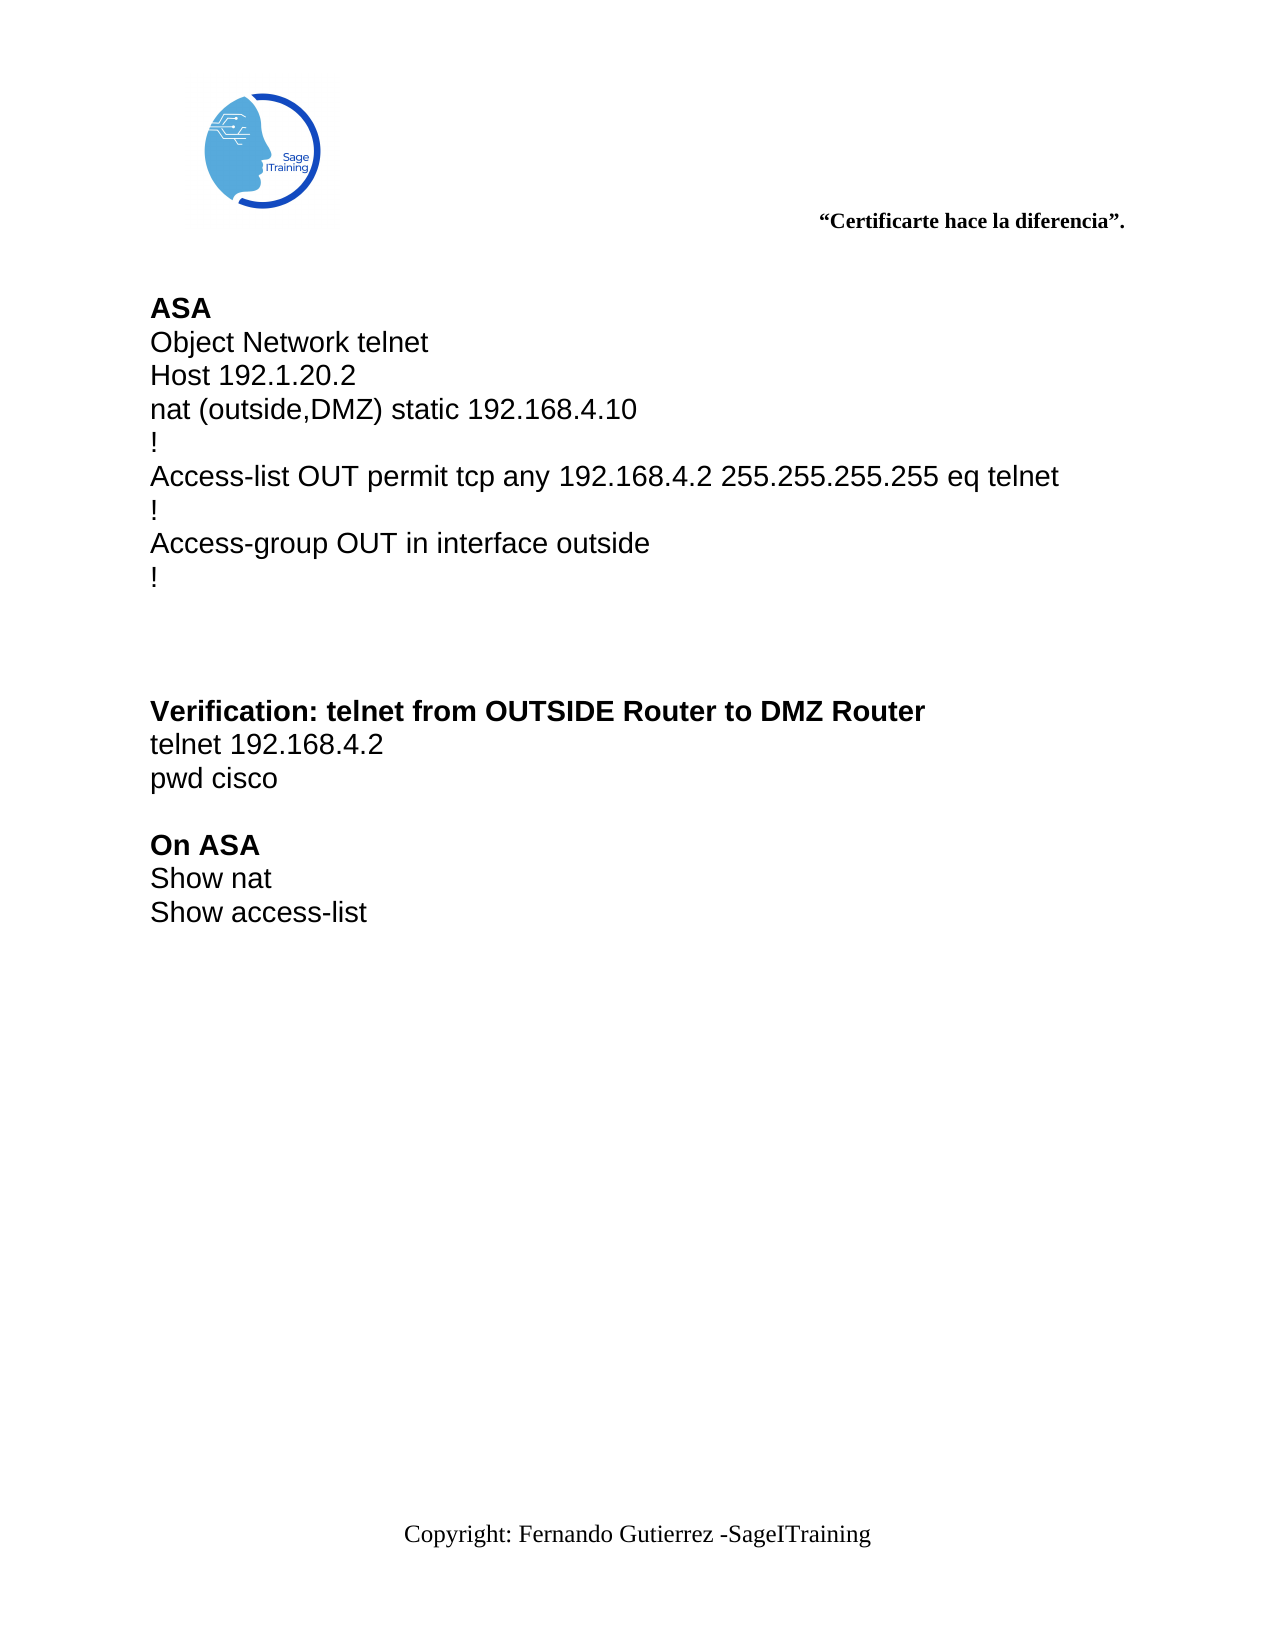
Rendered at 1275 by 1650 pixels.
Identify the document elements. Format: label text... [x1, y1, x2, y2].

text Object Network telnet [150, 325, 1125, 358]
text Host 192.1.20.2 [150, 358, 1125, 392]
text telnet 192.168.4.2 [150, 727, 1125, 761]
text ASA [150, 291, 1125, 325]
text ! [150, 559, 1125, 593]
text ! [150, 492, 1125, 526]
text Access-group OUT in interface outside [150, 526, 1125, 559]
text ! [150, 425, 1125, 459]
text Access-list OUT permit tcp any 192.168.4.2 255.255.255.255 eq telnet [150, 459, 1125, 492]
text Verification: telnet from OUTSIDE Router to DMZ Router [150, 694, 1125, 727]
text pwd cisco [150, 761, 1125, 794]
text nat (outside,DMZ) static 192.168.4.10 [150, 392, 1125, 425]
text On ASA [150, 828, 1125, 861]
text Show nat [150, 861, 1125, 895]
text Show access-list [150, 895, 1125, 928]
picture [184, 73, 340, 229]
